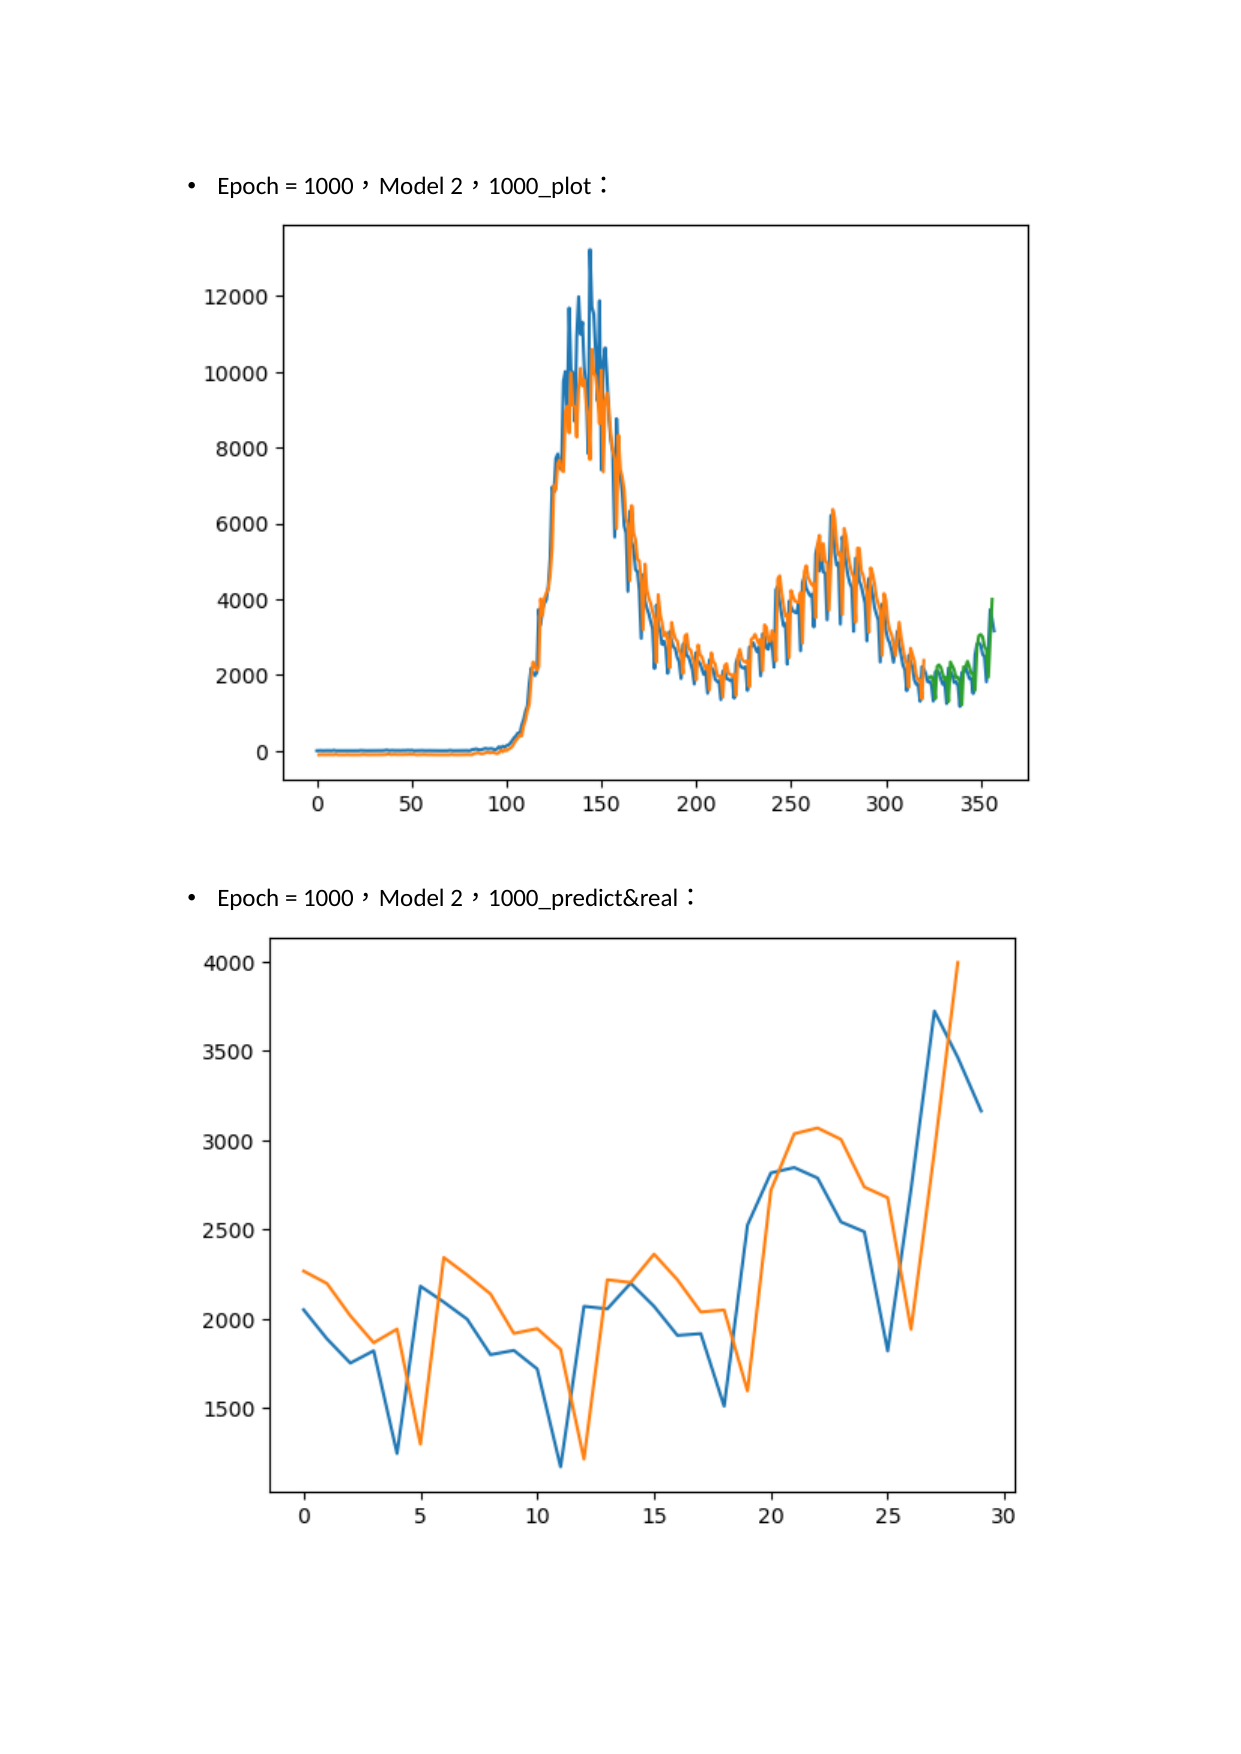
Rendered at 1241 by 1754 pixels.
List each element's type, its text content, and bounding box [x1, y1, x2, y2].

list Epoch = 1000，Model 2，1000_predict&real： [187, 877, 1053, 914]
list Epoch = 1000，Model 2，1000_plot： [187, 164, 1053, 202]
picture [187, 210, 1043, 831]
picture [187, 923, 1033, 1543]
